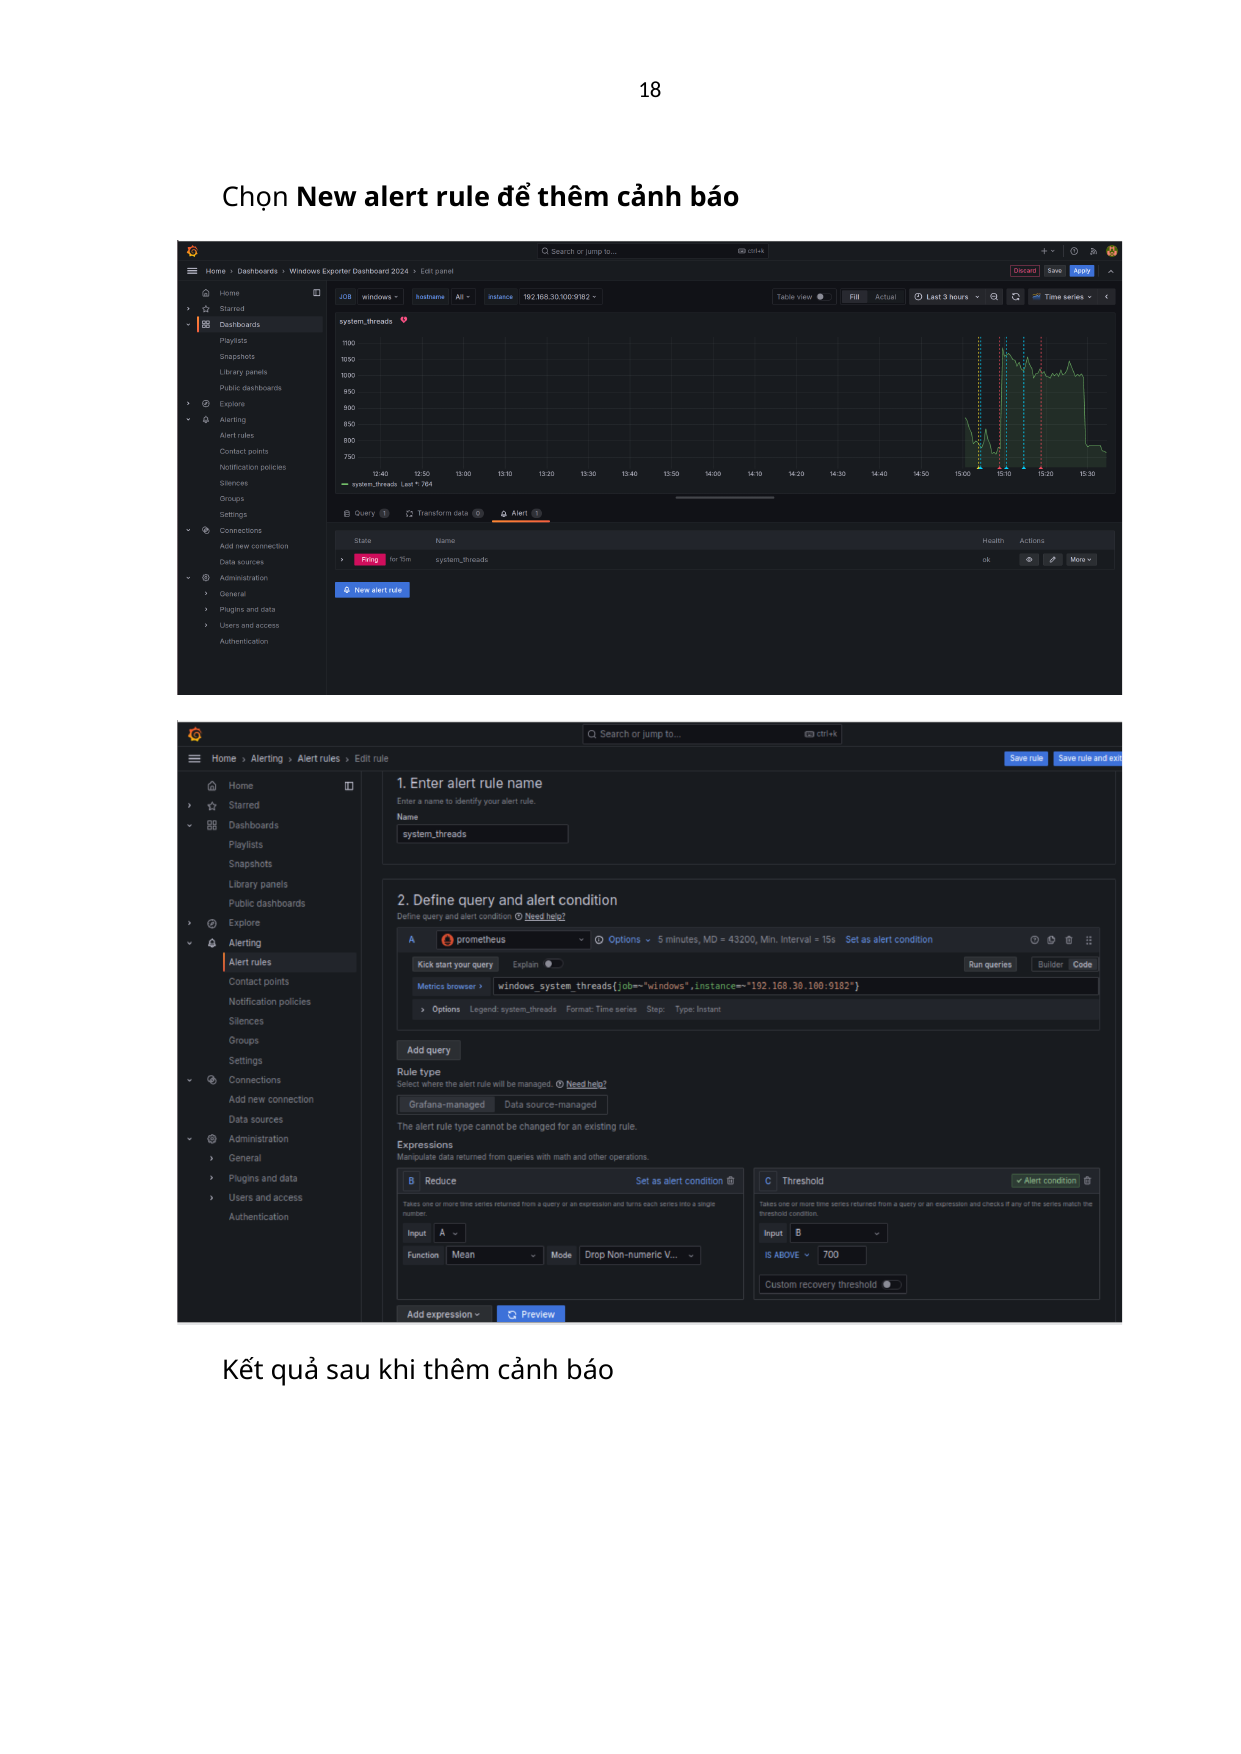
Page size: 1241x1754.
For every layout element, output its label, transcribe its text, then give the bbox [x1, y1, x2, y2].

text Chọn New alert rule để thêm cảnh báo [177, 177, 1122, 214]
picture [177, 240, 1123, 695]
picture [177, 720, 1123, 1325]
text Kết quả sau khi thêm cảnh báo [177, 1351, 1122, 1388]
